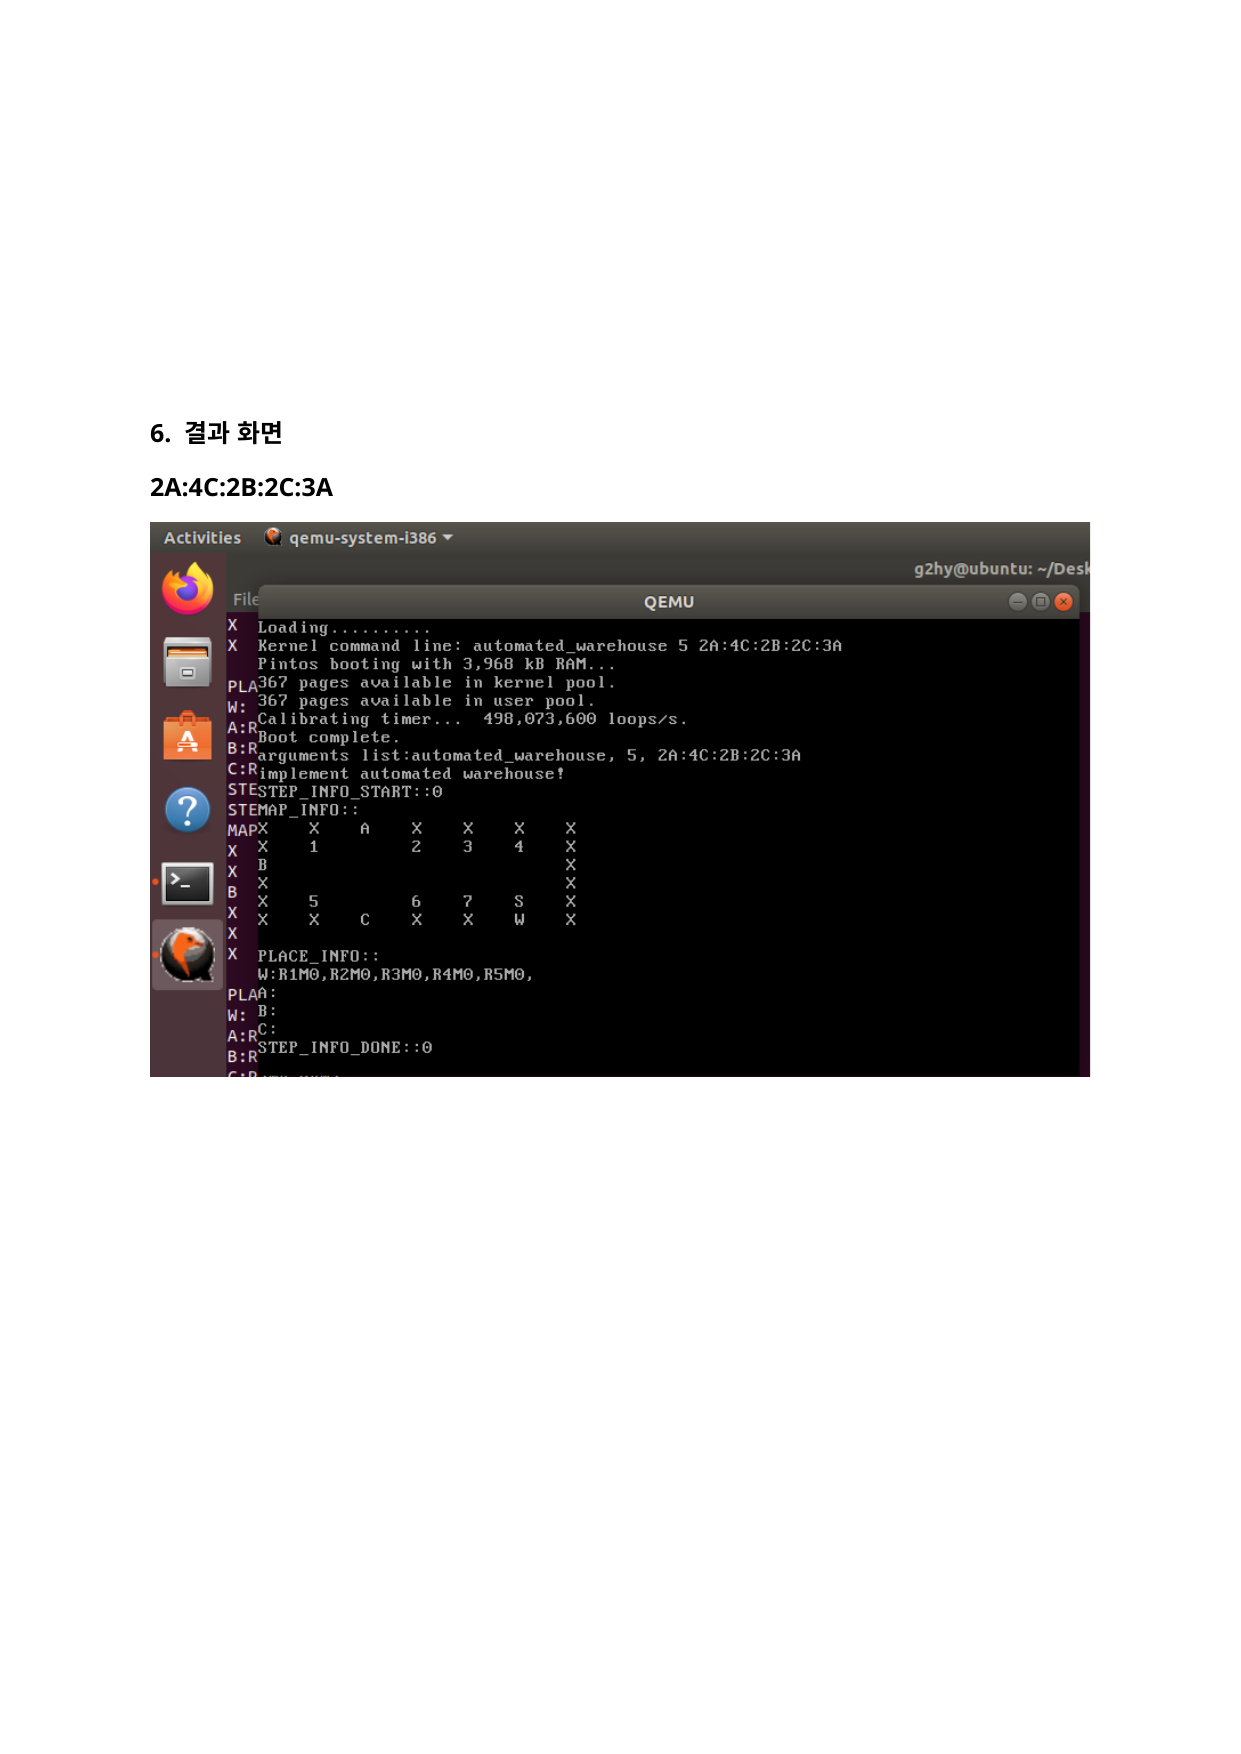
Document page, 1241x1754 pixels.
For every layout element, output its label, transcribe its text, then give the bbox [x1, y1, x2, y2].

text 2A:4C:2B:2C:3A [150, 469, 1090, 503]
text 6. 결과 화면 [150, 414, 1090, 450]
picture [150, 522, 1091, 1077]
